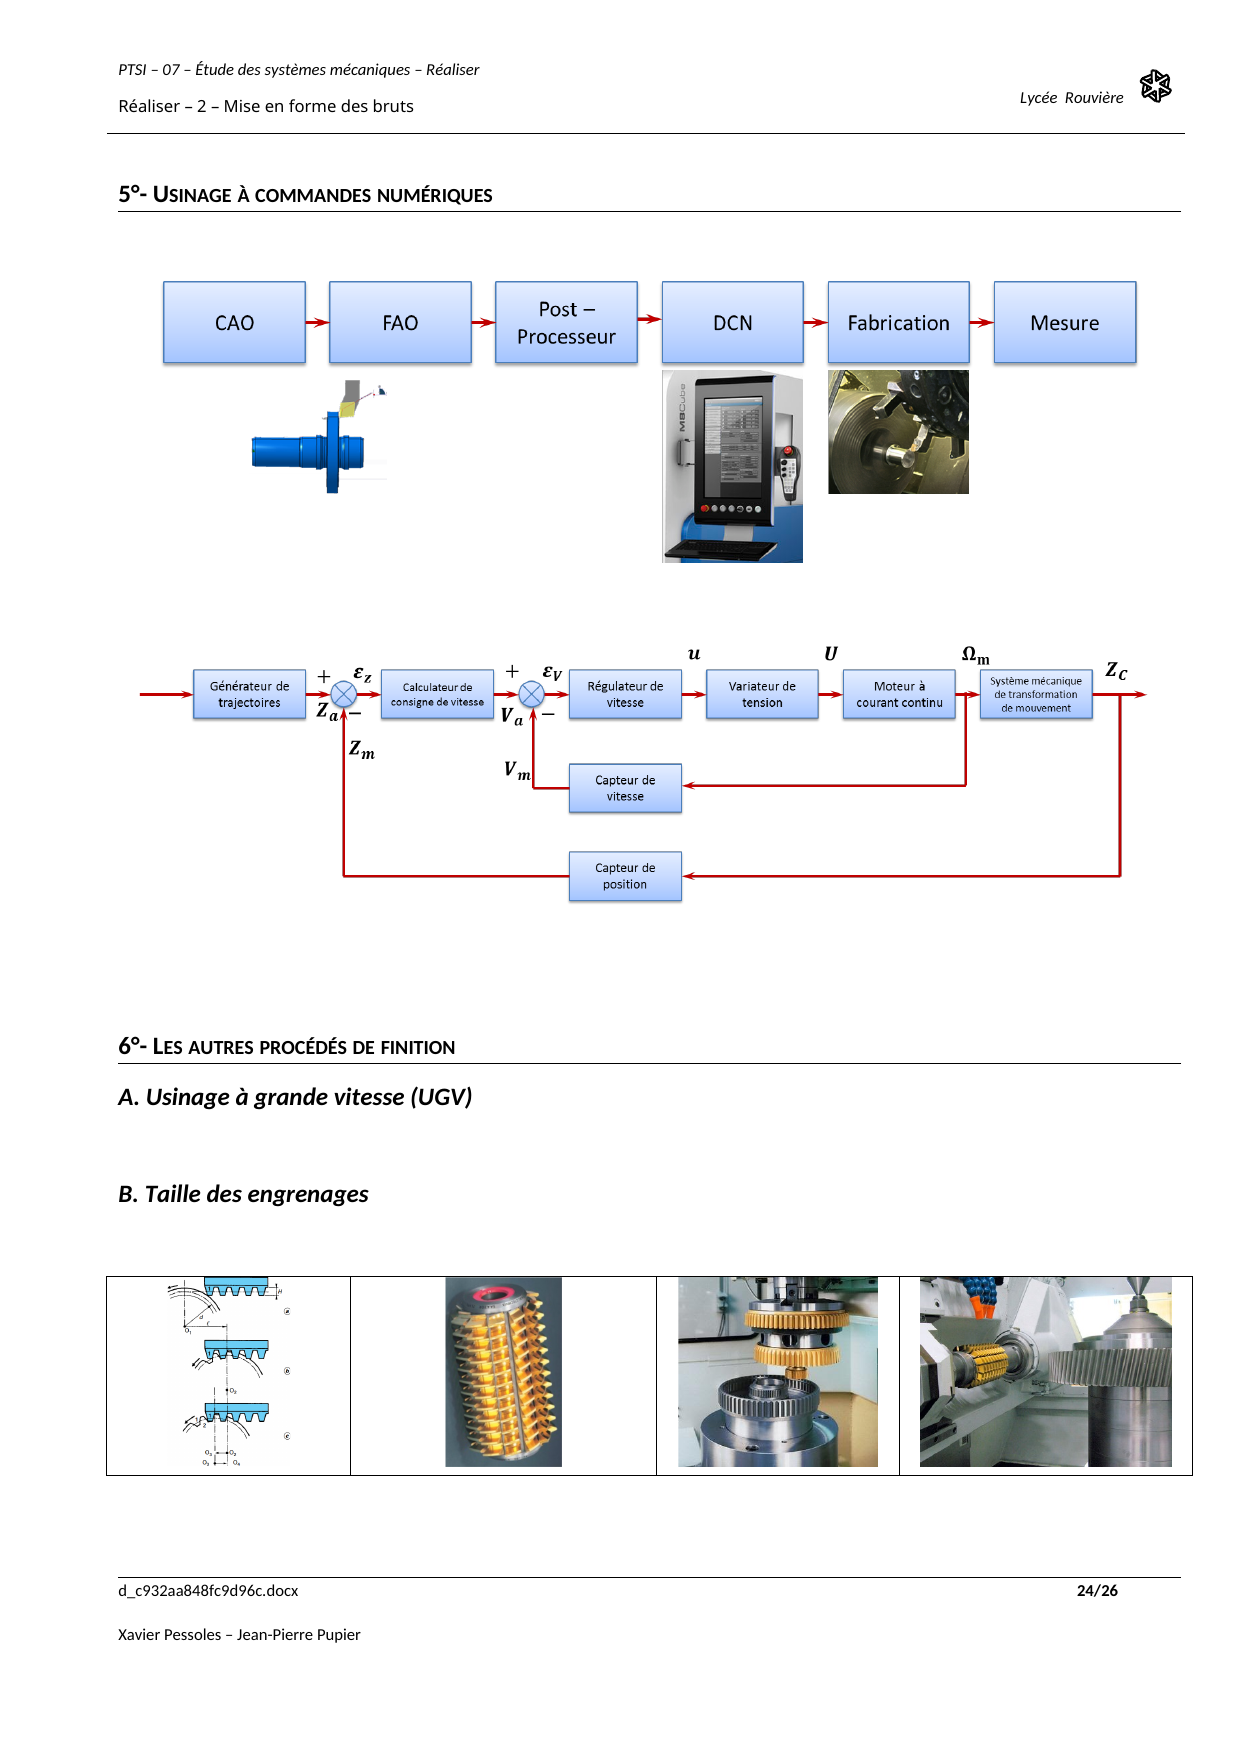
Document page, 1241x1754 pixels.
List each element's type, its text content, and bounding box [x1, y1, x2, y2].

picture [446, 1278, 562, 1467]
subtitle Usinage à commandes numériques [118, 178, 1181, 211]
subtitle Taille des engrenages [118, 1178, 1181, 1209]
table_header [900, 1277, 1192, 1475]
picture [167, 1277, 291, 1466]
subtitle Les autres procédés de finition [118, 1030, 1181, 1063]
subtitle Usinage à grande vitesse (UGV) [118, 1081, 1181, 1111]
picture [920, 1277, 1172, 1467]
table_header [351, 1277, 656, 1475]
picture [678, 1277, 878, 1467]
table_header [107, 1277, 350, 1475]
table_header [657, 1277, 899, 1475]
picture [139, 637, 1160, 906]
picture [158, 278, 1141, 563]
